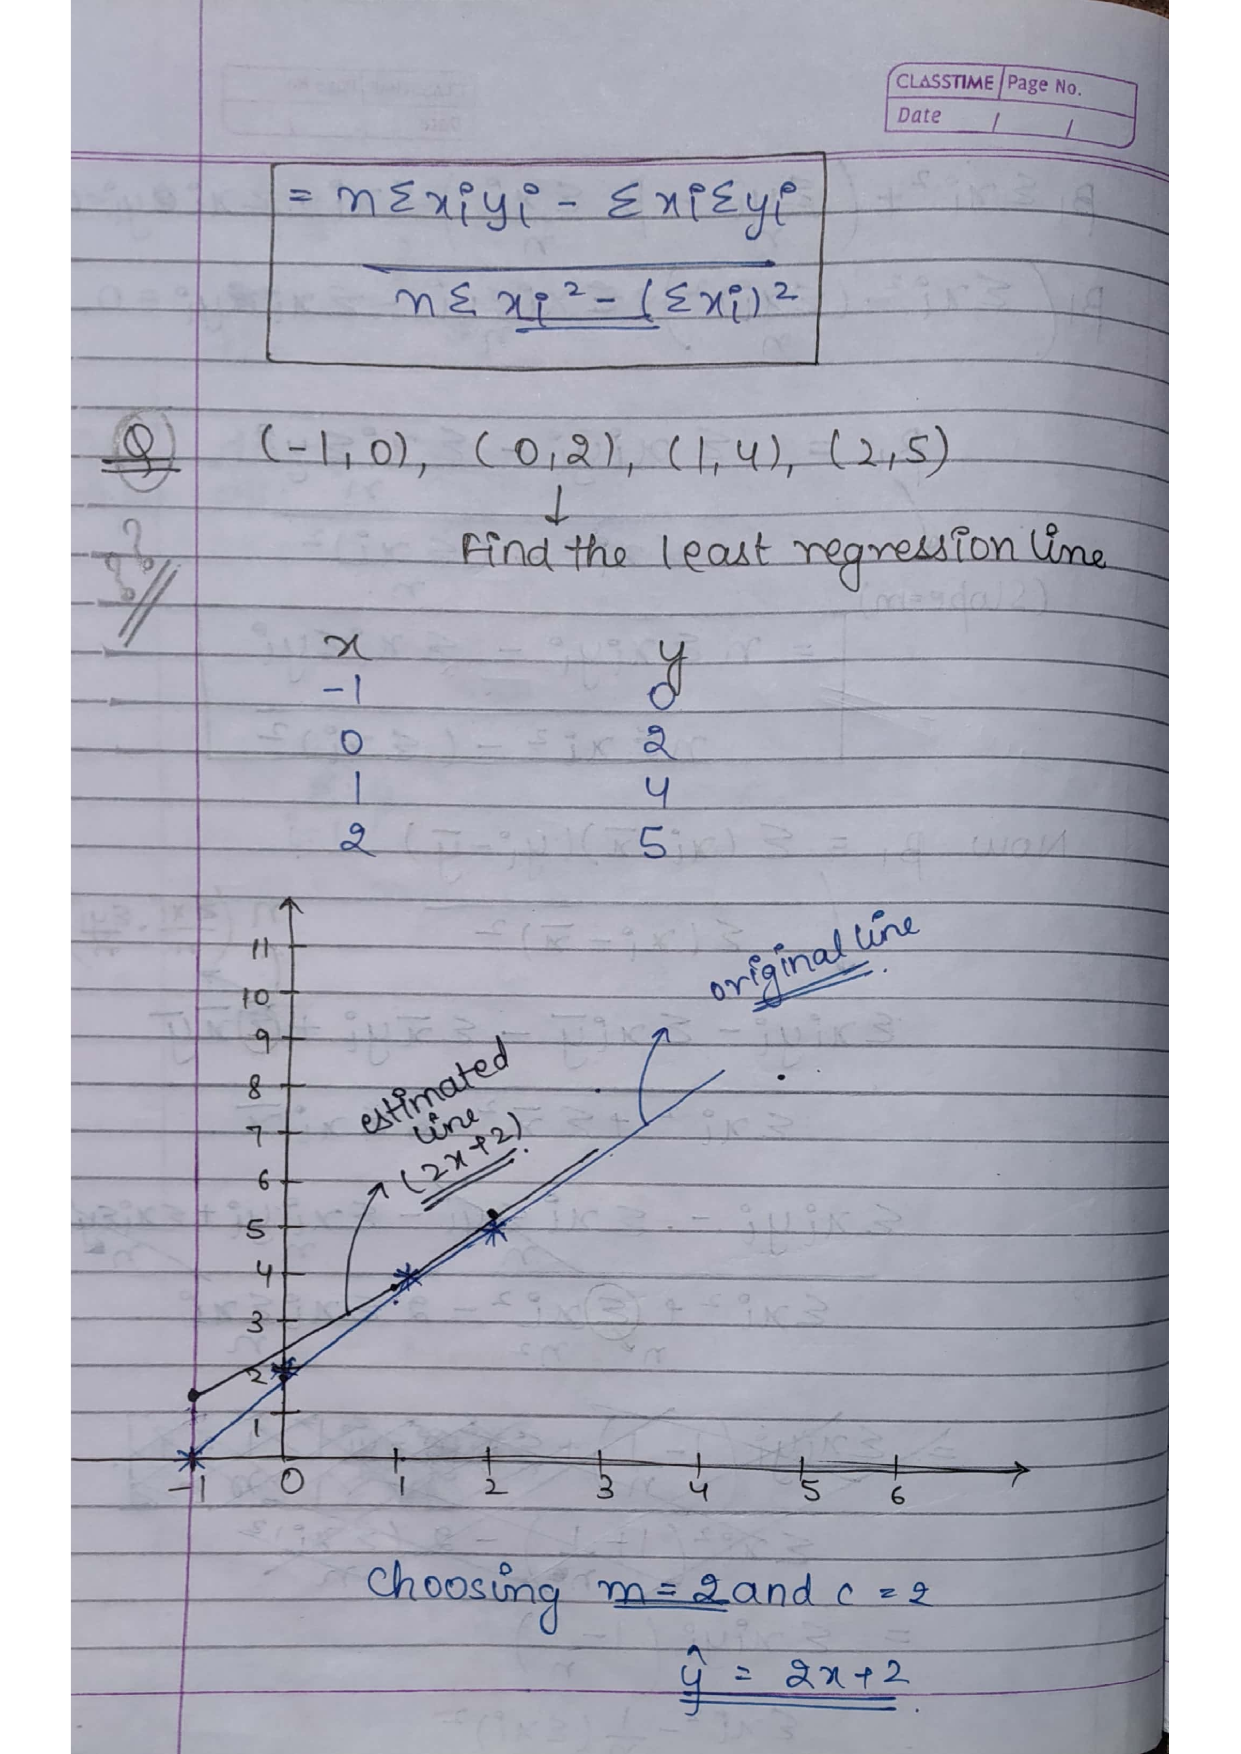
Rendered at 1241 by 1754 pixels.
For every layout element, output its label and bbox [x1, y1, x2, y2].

picture [70, 0, 1169, 1754]
